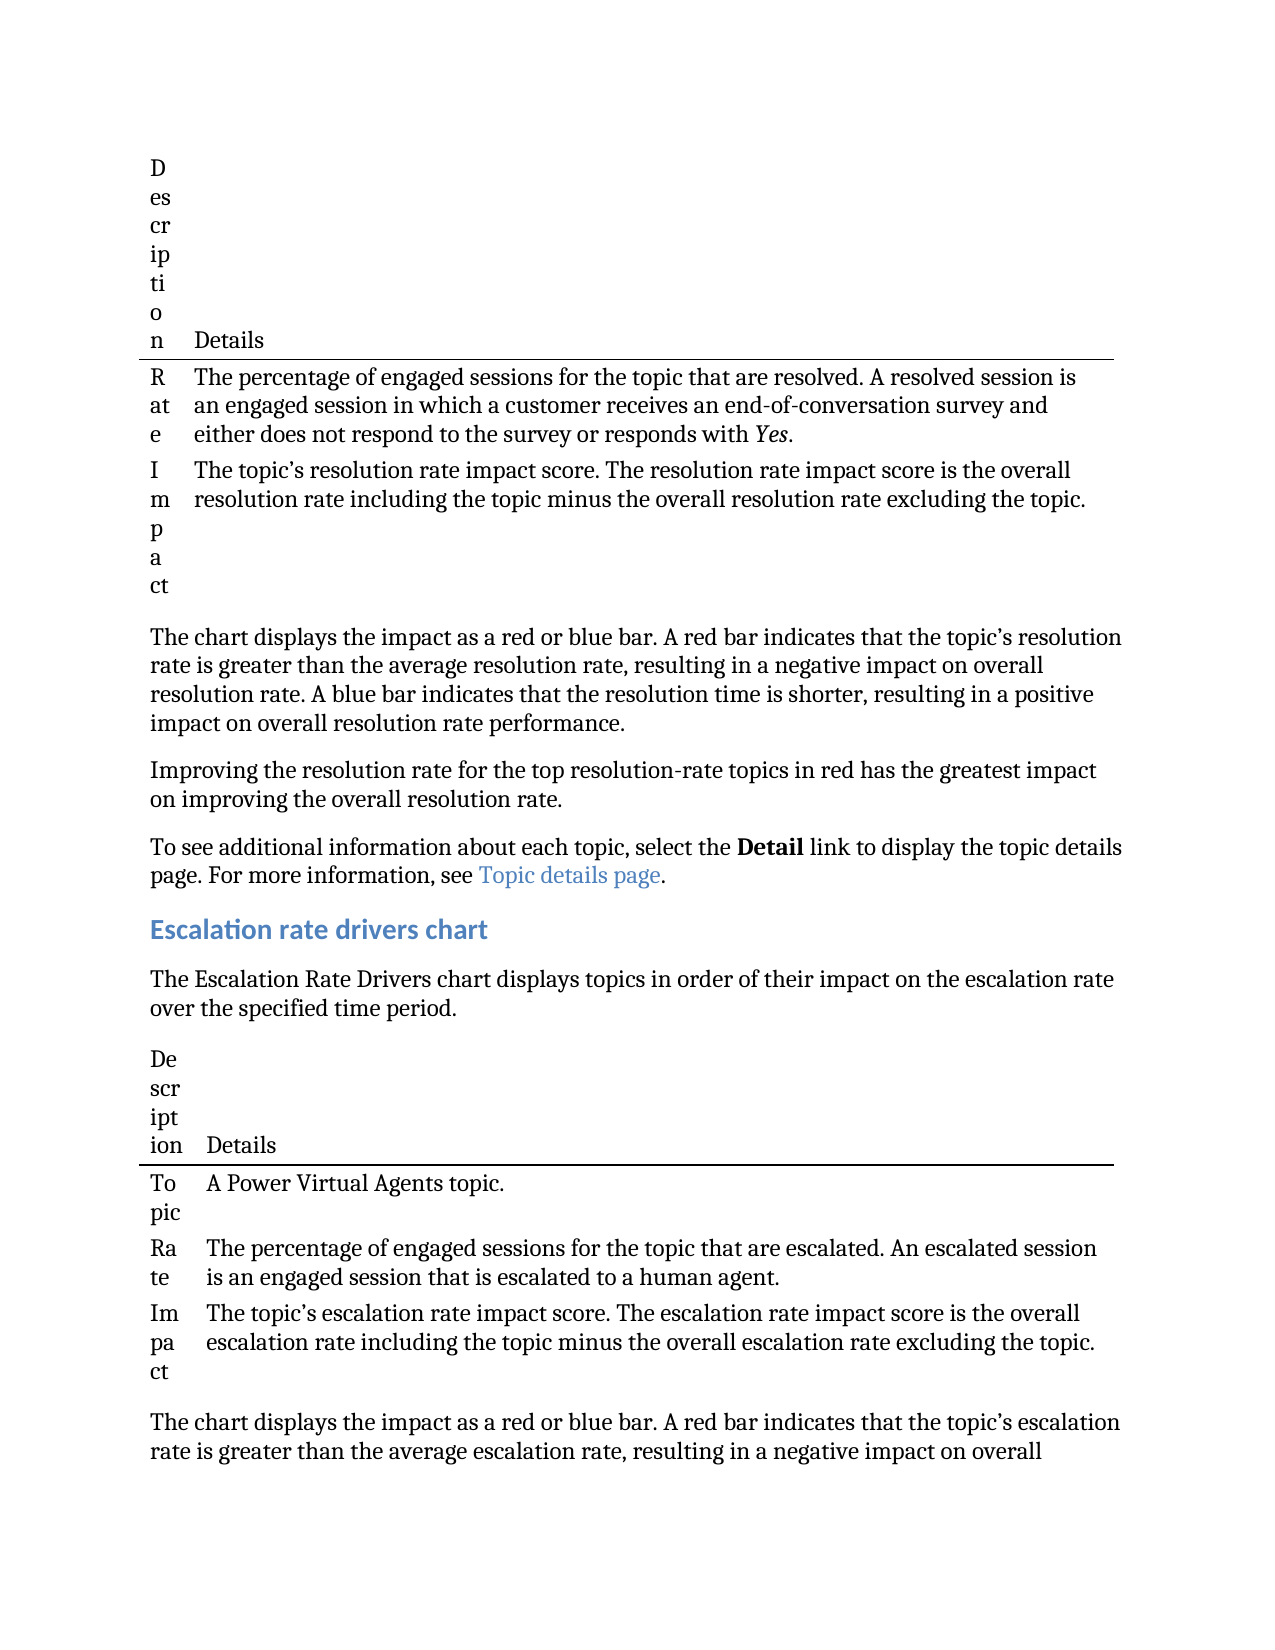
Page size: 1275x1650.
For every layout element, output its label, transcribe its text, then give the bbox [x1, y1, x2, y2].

text The Escalation Rate Drivers chart displays topics in order of their impact on the escalation rate over the specified time period. [150, 965, 1125, 1023]
table_header Details [195, 1041, 1114, 1164]
table_header Details [183, 150, 1114, 359]
table_cell The topic’s resolution rate impact score. The resolution rate impact score is the overall resolution rate including the topic minus the overall resolution rate excluding the topic. [183, 453, 1114, 604]
table_cell Impact [139, 453, 183, 604]
table_cell The topic’s escalation rate impact score. The escalation rate impact score is the overall escalation rate including the topic minus the overall escalation rate excluding the topic. [195, 1296, 1114, 1389]
table_cell Rate [139, 360, 183, 452]
text Improving the resolution rate for the top resolution-rate topics in red has the greatest impact on improving the overall resolution rate. [150, 756, 1125, 814]
table_cell Rate [139, 1231, 195, 1296]
table_cell The percentage of engaged sessions for the topic that are escalated. An escalated session is an engaged session that is escalated to a human agent. [195, 1231, 1114, 1296]
table_header Description [139, 1041, 195, 1164]
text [150, 1408, 1125, 1466]
text The chart displays the impact as a red or blue bar. A red bar indicates that the topic’s resolution rate is greater than the average resolution rate, resulting in a negative impact on overall resolution rate. A blue bar indicates that the resolution time is shorter, resulting in a positive impact on overall resolution rate performance. [150, 622, 1125, 737]
table_cell Topic [139, 1166, 195, 1231]
table_cell A Power Virtual Agents topic. [195, 1166, 1114, 1231]
subtitle Escalation rate drivers chart [150, 911, 1125, 946]
text To see additional information about each topic, select the Detail link to display the topic details page. For more information, see Topic details page. [150, 832, 1125, 890]
table_header Description [139, 150, 183, 359]
table_cell Impact [139, 1296, 195, 1389]
table_cell The percentage of engaged sessions for the topic that are resolved. A resolved session is an engaged session in which a customer receives an end-of-conversation survey and either does not respond to the survey or responds with Yes. [183, 360, 1114, 452]
